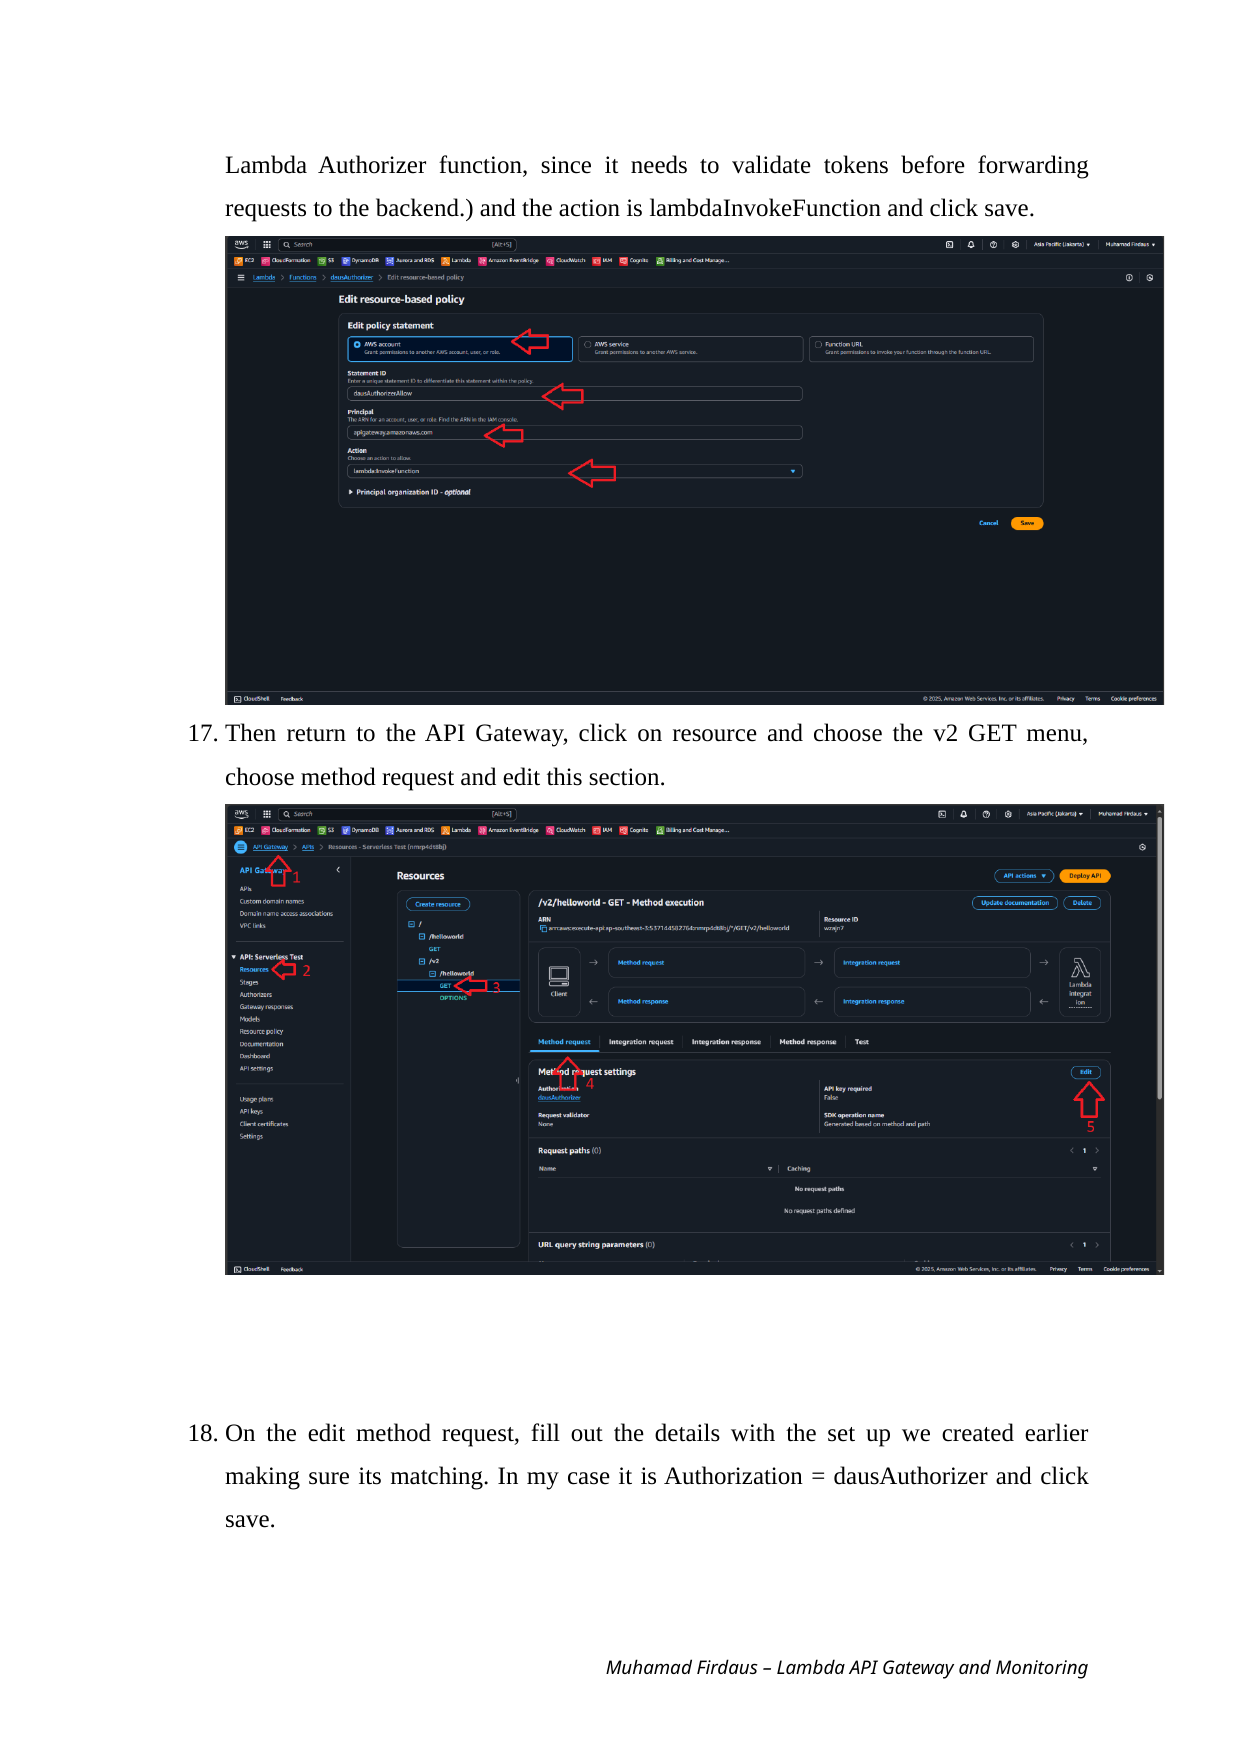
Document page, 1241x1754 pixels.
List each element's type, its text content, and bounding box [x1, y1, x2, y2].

picture [225, 236, 1165, 705]
list Then return to the API Gateway, click on resource and choose the v2 GET menu, choose method request and edit this section. [187, 718, 1090, 790]
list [187, 150, 1090, 222]
picture [225, 804, 1165, 1275]
list On the edit method request, fill out the details with the set up we created earlier making sure its matching. In my case it is Authorization = dausAuthorizer and click save. [187, 1418, 1090, 1533]
